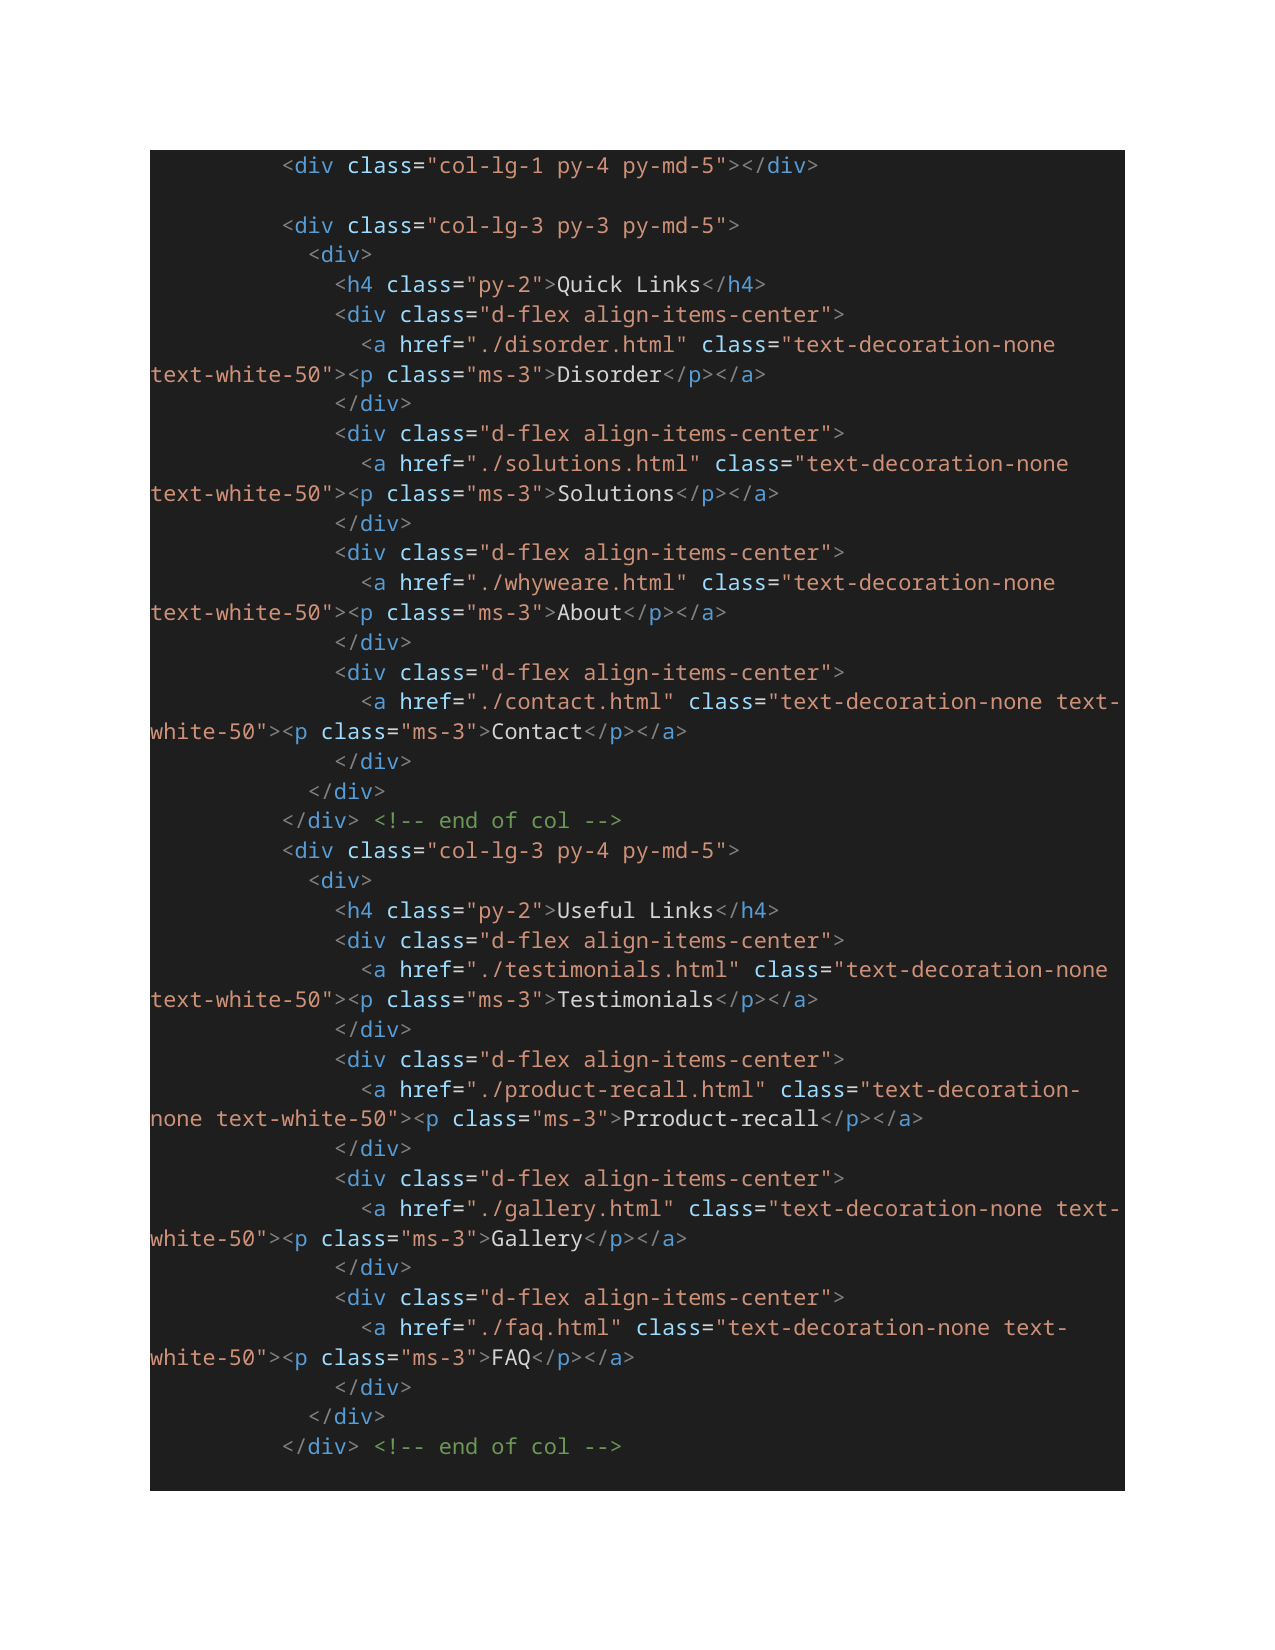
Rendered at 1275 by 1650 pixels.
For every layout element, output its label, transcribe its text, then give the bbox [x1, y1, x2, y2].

text </div> <!-- end of col --> [150, 1431, 1125, 1461]
text <div class="col-lg-3 py-3 py-md-5"> [150, 209, 1125, 239]
text <a href="./disorder.html" class="text-decoration-none text-white-50"><p class="ms-3">Disorder</p></a> [150, 329, 1125, 388]
text <div class="d-flex align-items-center"> [150, 537, 1125, 567]
text <a href="./testimonials.html" class="text-decoration-none text-white-50"><p class="ms-3">Testimonials</p></a> [150, 954, 1125, 1014]
text <div class="d-flex align-items-center"> [150, 924, 1125, 954]
text </div> [150, 746, 1125, 776]
text </div> [150, 1014, 1125, 1044]
text <a href="./whyweare.html" class="text-decoration-none text-white-50"><p class="ms-3">About</p></a> [150, 567, 1125, 627]
text <div class="col-lg-3 py-4 py-md-5"> [150, 835, 1125, 865]
text </div> [150, 1252, 1125, 1282]
text </div> [150, 1133, 1125, 1163]
text <div> [150, 865, 1125, 895]
text <a href="./gallery.html" class="text-decoration-none text-white-50"><p class="ms-3">Gallery</p></a> [150, 1193, 1125, 1252]
text <div class="d-flex align-items-center"> [150, 1163, 1125, 1193]
text </div> [150, 388, 1125, 418]
text </div> [150, 776, 1125, 805]
text <div class="d-flex align-items-center"> [150, 1044, 1125, 1073]
text </div> [150, 627, 1125, 656]
text <h4 class="py-2">Quick Links</h4> [150, 269, 1125, 299]
text <div class="d-flex align-items-center"> [150, 1282, 1125, 1312]
text </div> [150, 1401, 1125, 1431]
text <a href="./faq.html" class="text-decoration-none text-white-50"><p class="ms-3">FAQ</p></a> [150, 1312, 1125, 1371]
text <a href="./solutions.html" class="text-decoration-none text-white-50"><p class="ms-3">Solutions</p></a> [150, 448, 1125, 507]
text <div class="d-flex align-items-center"> [150, 656, 1125, 686]
text </div> <!-- end of col --> [150, 805, 1125, 835]
text <div class="d-flex align-items-center"> [150, 299, 1125, 329]
text <div> [150, 239, 1125, 269]
text <a href="./product-recall.html" class="text-decoration-none text-white-50"><p class="ms-3">Prroduct-recall</p></a> [150, 1073, 1125, 1133]
text <div class="d-flex align-items-center"> [150, 418, 1125, 448]
text <div class="col-lg-1 py-4 py-md-5"></div> [150, 150, 1125, 180]
text </div> [150, 1371, 1125, 1401]
text <a href="./contact.html" class="text-decoration-none text-white-50"><p class="ms-3">Contact</p></a> [150, 686, 1125, 746]
text </div> [150, 507, 1125, 537]
text <h4 class="py-2">Useful Links</h4> [150, 895, 1125, 924]
